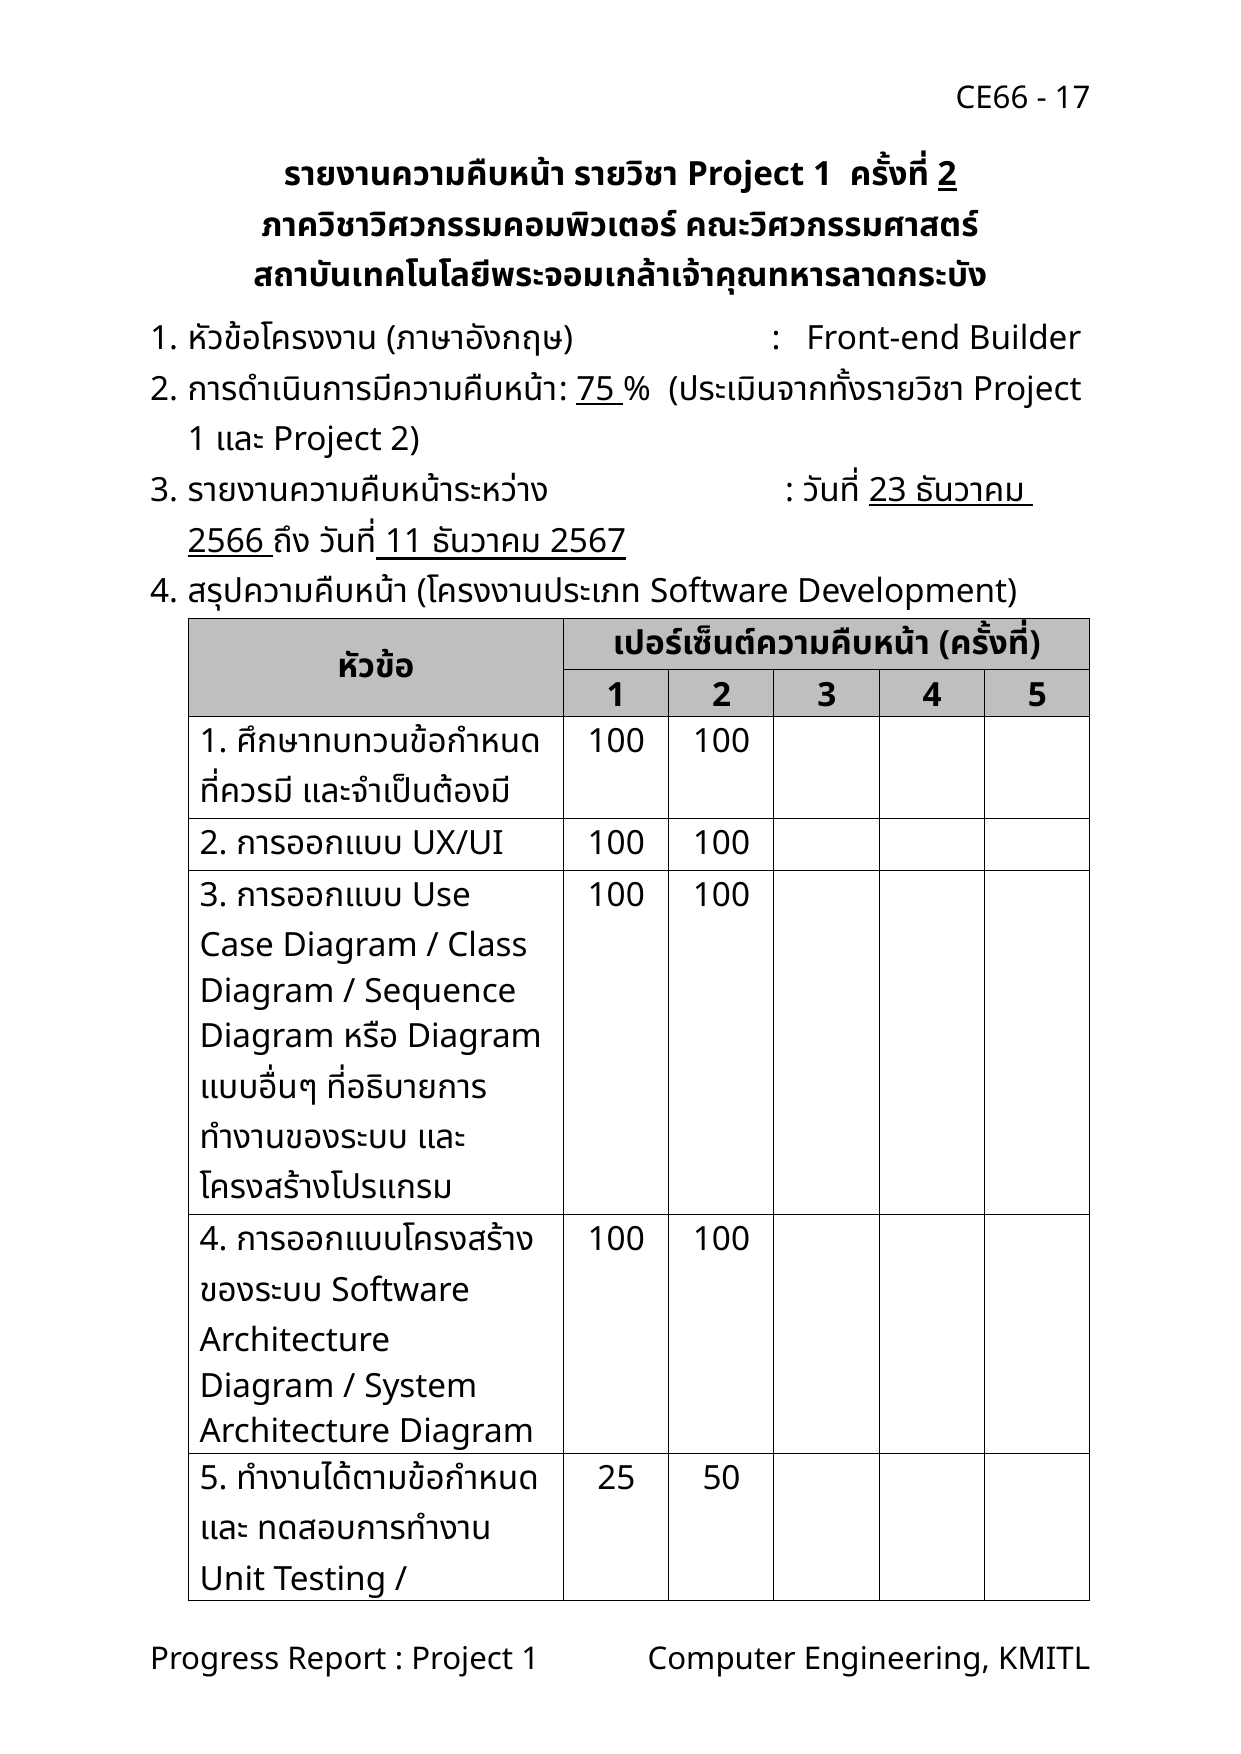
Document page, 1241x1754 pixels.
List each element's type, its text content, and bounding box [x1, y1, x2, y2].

table_header หัวข้อ [189, 619, 563, 716]
list การดำเนินการมีความคืบหน้า : 75 %. (ประเมินจากทั้งรายวิชา Project 1 และ Project 2) [150, 364, 1090, 466]
table_cell 100 [564, 819, 668, 869]
table_cell [774, 717, 879, 818]
table_cell [880, 871, 984, 1214]
table_cell 5 [985, 670, 1089, 716]
table_cell 3 [774, 670, 879, 716]
table_cell 100 [564, 1215, 668, 1452]
list รายงานความคืบหน้าระหว่าง : วันที่ 23 ธันวาคม 2566 ถึง วันที่ 11 ธันวาคม 2567 [150, 466, 1090, 567]
table_header เปอร์เซ็นต์ความคืบหน้า (ครั้งที่) [564, 619, 1089, 669]
table_cell 4. การออกแบบโครงสร้างของระบบ Software Architecture Diagram / System Architecture Diagram [189, 1215, 563, 1452]
table_cell 2 [669, 670, 773, 716]
text สถาบันเทคโนโลยีพระจอมเกล้าเจ้าคุณทหารลาดกระบัง [150, 251, 1090, 301]
table_cell 1 [564, 670, 668, 716]
table_cell 25 [564, 1454, 668, 1600]
table_cell 100 [669, 871, 773, 1214]
table_cell 100 [669, 1215, 773, 1452]
table_cell 50 [669, 1454, 773, 1600]
table_cell [774, 871, 879, 1214]
table_cell 4 [880, 670, 984, 716]
list สรุปความคืบหน้า (โครงงานประเภท Software Development) [150, 567, 1090, 618]
text ภาควิชาวิศวกรรมคอมพิวเตอร์ คณะวิศวกรรมศาสตร์ [150, 201, 1090, 251]
table_cell [985, 871, 1089, 1214]
table_cell [880, 819, 984, 869]
list หัวข้อโครงงาน (ภาษาอังกฤษ) : Front-end Builder. [150, 314, 1090, 364]
table_cell [880, 1454, 984, 1600]
table_cell [774, 1454, 879, 1600]
table_cell 100 [564, 717, 668, 818]
text รายงานความคืบหน้า รายวิชา Project 1 ครั้งที่ 2 [150, 150, 1090, 201]
table_cell [774, 1215, 879, 1452]
table_cell [880, 1215, 984, 1452]
table_cell 100 [564, 871, 668, 1214]
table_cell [189, 1454, 563, 1600]
table_cell [985, 819, 1089, 869]
table_cell 3. การออกแบบ Use Case Diagram / Class Diagram / Sequence Diagram หรือ Diagram แบบอื่นๆ ที่อธิบายการทำงานของระบบ และโครงสร้างโปรแกรม [189, 871, 563, 1214]
table_cell [985, 717, 1089, 818]
table_cell [985, 1454, 1089, 1600]
table_cell [985, 1215, 1089, 1452]
table_cell 2. การออกแบบ UX/UI [189, 819, 563, 869]
table_cell 100 [669, 717, 773, 818]
table_cell [880, 717, 984, 818]
table_cell 1. ศึกษาทบทวนข้อกำหนดที่ควรมี และจำเป็นต้องมี [189, 717, 563, 818]
table_cell [774, 819, 879, 869]
table_cell 100 [669, 819, 773, 869]
